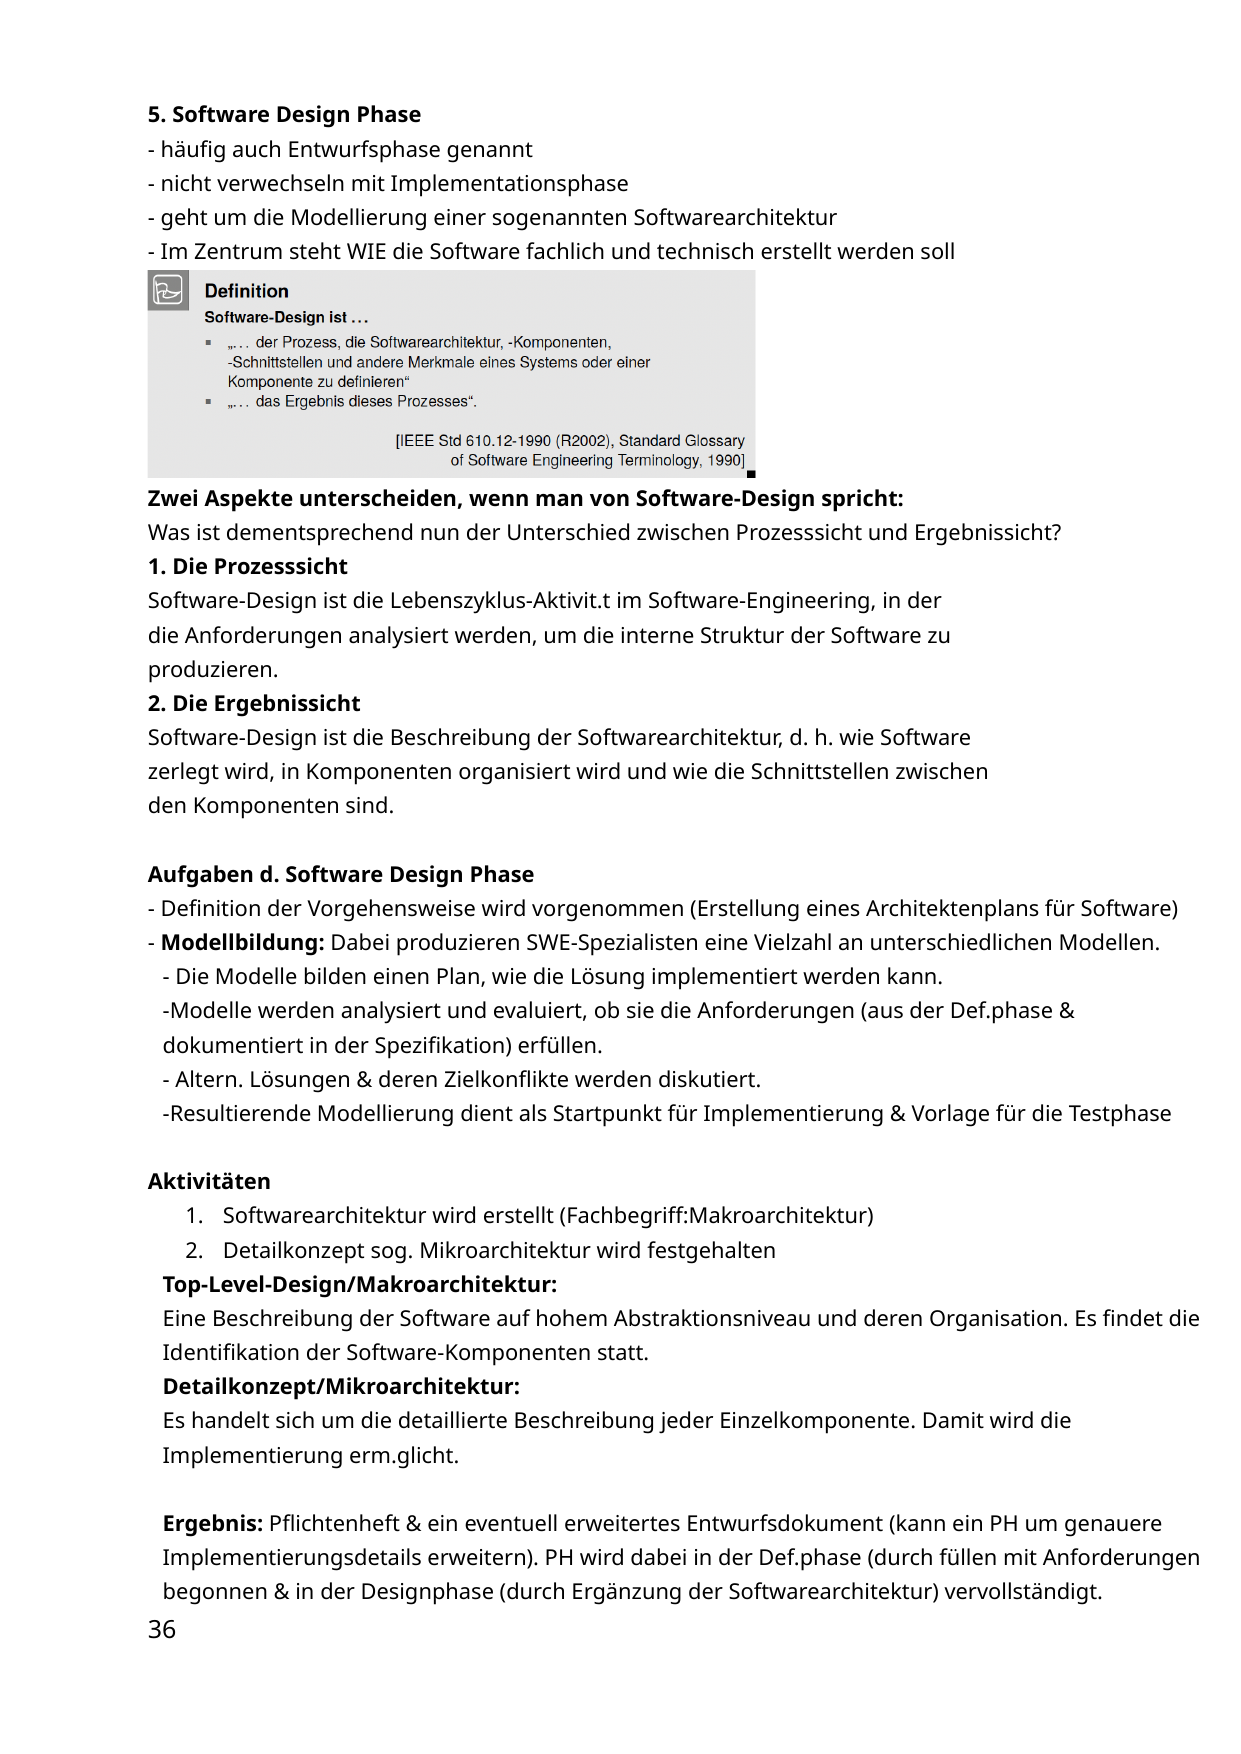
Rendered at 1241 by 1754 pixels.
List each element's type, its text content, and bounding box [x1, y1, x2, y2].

text 1. Die Prozesssicht [148, 551, 1211, 581]
list Softwarearchitektur wird erstellt (Fachbegriff:Makroarchitektur) [185, 1201, 1211, 1230]
text Detailkonzept/Mikroarchitektur: [162, 1371, 1211, 1401]
text Aktivitäten [148, 1166, 1211, 1196]
picture [147, 270, 756, 478]
text -Resultierende Modellierung dient als Startpunkt für Implementierung & Vorlage für die Testphase [162, 1098, 1211, 1128]
text Was ist dementsprechend nun der Unterschied zwischen Prozesssicht und Ergebnissicht? [148, 517, 1211, 547]
text - nicht verwechseln mit Implementationsphase [148, 168, 1211, 198]
text -Modelle werden analysiert und evaluiert, ob sie die Anforderungen (aus der Def.phase & dokumentiert in der Spezifikation) erfüllen. [162, 996, 1211, 1059]
text - Definition der Vorgehensweise wird vorgenommen (Erstellung eines Architektenplans für Software) [148, 893, 1211, 923]
text Eine Beschreibung der Software auf hohem Abstraktionsniveau und deren Organisation. Es findet die Identifikation der Software-Komponenten statt. [162, 1303, 1211, 1367]
text Software-Design ist die Lebenszyklus-Aktivit.t im Software-Engineering, in der [148, 586, 1211, 615]
text 2. Die Ergebnissicht [148, 688, 1211, 718]
text die Anforderungen analysiert werden, um die interne Struktur der Software zu [148, 620, 1211, 649]
text Ergebnis: Pflichtenheft & ein eventuell erweitertes Entwurfsdokument (kann ein PH um genauere Implementierungsdetails erweitern). PH wird dabei in der Def.phase (durch füllen mit Anforderungen begonnen & in der Designphase (durch Ergänzung der Softwarearchitektur) vervollständigt. [162, 1508, 1211, 1606]
text produzieren. [148, 654, 1211, 684]
text - Modellbildung: Dabei produzieren SWE-Spezialisten eine Vielzahl an unterschiedlichen Modellen. [148, 927, 1211, 957]
text Top-Level-Design/Makroarchitektur: [162, 1269, 1211, 1299]
text - Die Modelle bilden einen Plan, wie die Lösung implementiert werden kann. [162, 961, 1211, 991]
list Detailkonzept sog. Mikroarchitektur wird festgehalten [185, 1235, 1211, 1264]
text Software-Design ist die Beschreibung der Softwarearchitektur, d. h. wie Software [148, 722, 1211, 752]
text - häufig auch Entwurfsphase genannt [148, 134, 1211, 163]
text Aufgaben d. Software Design Phase [148, 859, 1211, 889]
text Es handelt sich um die detaillierte Beschreibung jeder Einzelkomponente. Damit wird die Implementierung erm.glicht. [162, 1406, 1211, 1469]
text - Im Zentrum steht WIE die Software fachlich und technisch erstellt werden soll [148, 236, 1211, 266]
text den Komponenten sind. [148, 791, 1211, 820]
text Zwei Aspekte unterscheiden, wenn man von Software-Design spricht: [148, 483, 1211, 513]
text 5. Software Design Phase [148, 99, 1211, 129]
text zerlegt wird, in Komponenten organisiert wird und wie die Schnittstellen zwischen [148, 756, 1211, 786]
text - geht um die Modellierung einer sogenannten Softwarearchitektur [148, 202, 1211, 232]
text - Altern. Lösungen & deren Zielkonflikte werden diskutiert. [162, 1064, 1211, 1094]
